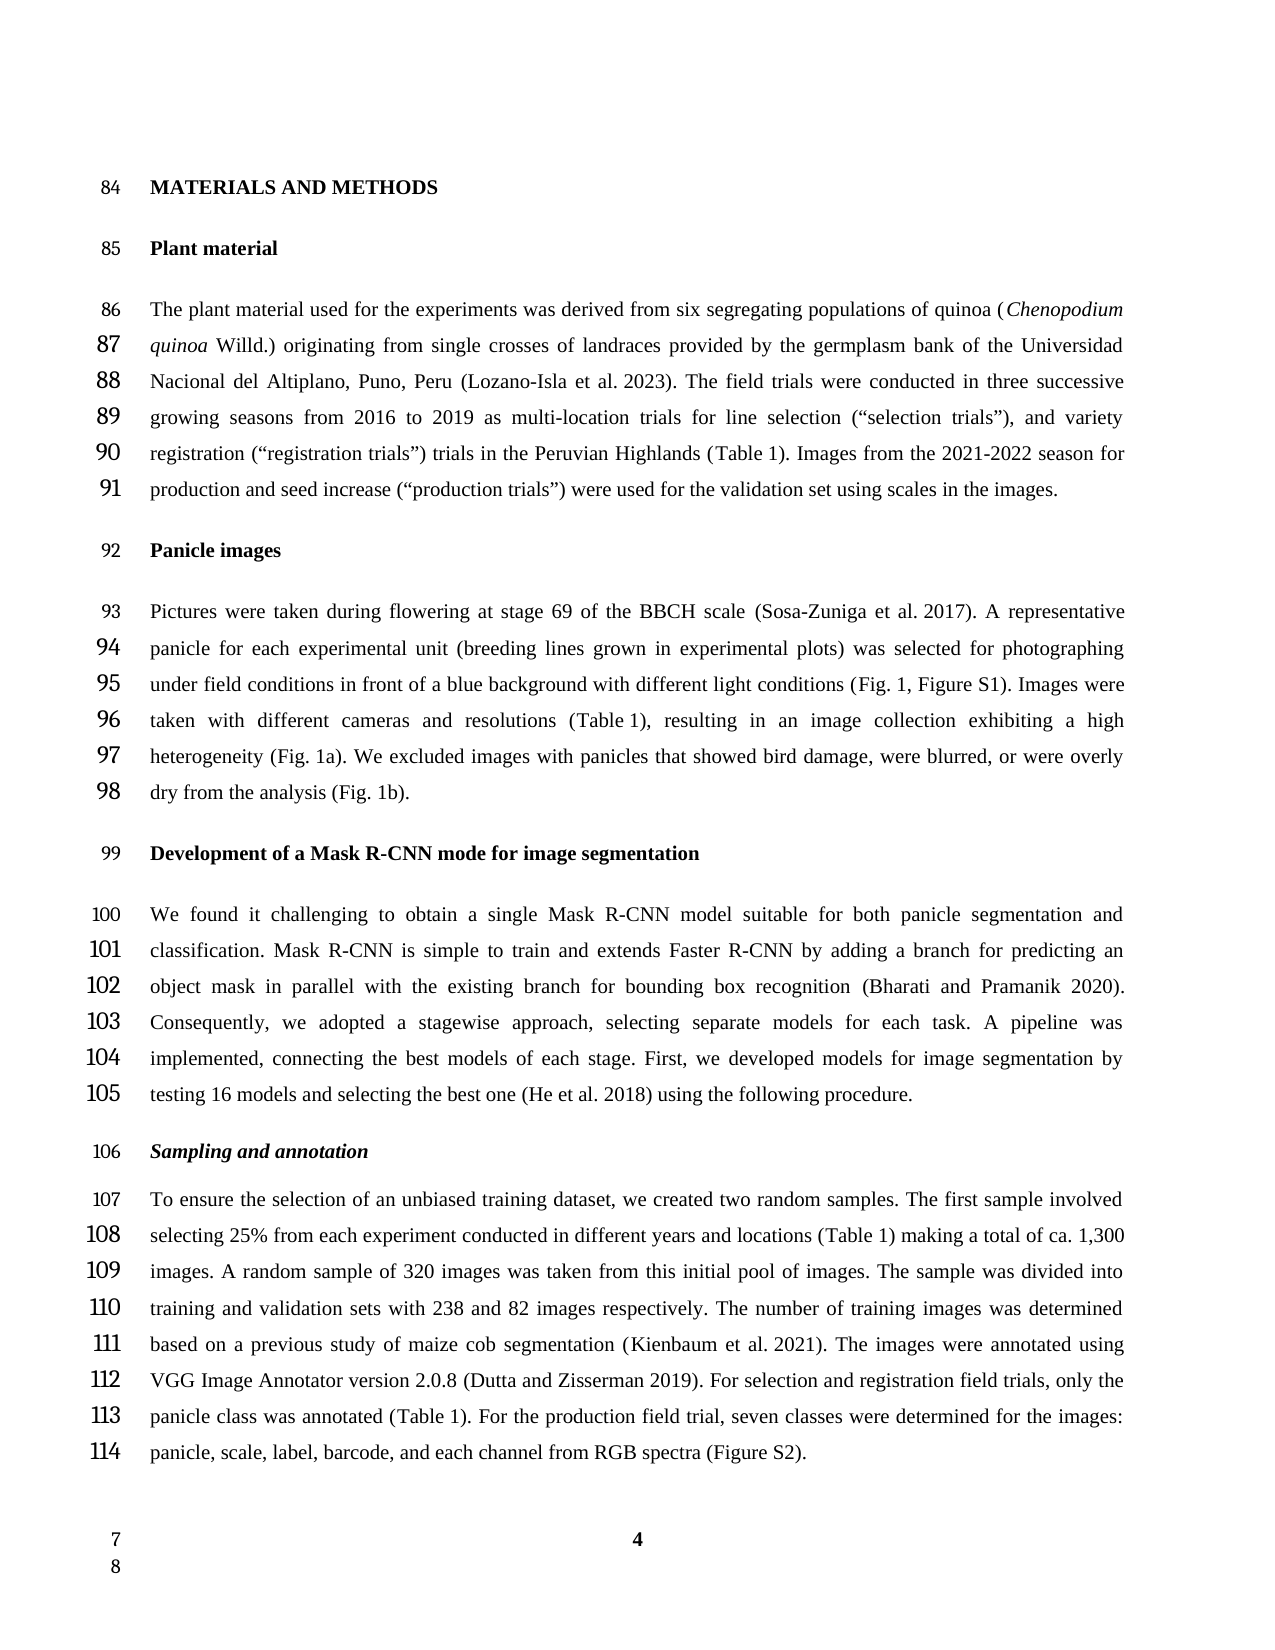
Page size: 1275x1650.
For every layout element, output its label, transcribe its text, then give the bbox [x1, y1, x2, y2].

text We found it challenging to obtain a single Mask R-CNN model suitable for both panicle segmentation and classification. Mask R-CNN is simple to train and extends Faster R-CNN by adding a branch for predicting an object mask in parallel with the existing branch for bounding box recognition (Bharati and Pramanik 2020). Consequently, we adopted a stagewise approach, selecting separate models for each task. A pipeline was implemented, connecting the best models of each stage. First, we developed models for image segmentation by testing 16 models and selecting the best one (He et al. 2018) using the following procedure. [150, 902, 1125, 1106]
subtitle Panicle images [150, 538, 1125, 562]
subtitle Sampling and annotation [150, 1139, 1125, 1163]
subtitle Plant material [150, 236, 1125, 260]
subtitle Development of a Mask R-CNN mode for image segmentation [150, 841, 1125, 865]
text The plant material used for the experiments was derived from six segregating populations of quinoa (Chenopodium quinoa Willd.) originating from single crosses of landraces provided by the germplasm bank of the Universidad Nacional del Altiplano, Puno, Peru (Lozano-Isla et al. 2023). The field trials were conducted in three successive growing seasons from 2016 to 2019 as multi-location trials for line selection (“selection trials”), and variety registration (“registration trials”) trials in the Peruvian Highlands (Table 1). Images from the 2021-2022 season for production and seed increase (“production trials”) were used for the validation set using scales in the images. [150, 297, 1125, 501]
subtitle MATERIALS AND METHODS [150, 175, 1125, 199]
text To ensure the selection of an unbiased training dataset, we created two random samples. The first sample involved selecting 25% from each experiment conducted in different years and locations (Table 1) making a total of ca. 1,300 images. A random sample of 320 images was taken from this initial pool of images. The sample was divided into training and validation sets with 238 and 82 images respectively. The number of training images was determined based on a previous study of maize cob segmentation (Kienbaum et al. 2021). The images were annotated using VGG Image Annotator version 2.0.8 (Dutta and Zisserman 2019). For selection and registration field trials, only the panicle class was annotated (Table 1). For the production field trial, seven classes were determined for the images: panicle, scale, label, barcode, and each channel from RGB spectra (Figure S2). [150, 1187, 1125, 1464]
text Pictures were taken during flowering at stage 69 of the BBCH scale (Sosa-Zuniga et al. 2017). A representative panicle for each experimental unit (breeding lines grown in experimental plots) was selected for photographing under field conditions in front of a blue background with different light conditions (Fig. 1, Figure S1). Images were taken with different cameras and resolutions (Table 1), resulting in an image collection exhibiting a high heterogeneity (Fig. 1a). We excluded images with panicles that showed bird damage, were blurred, or were overly dry from the analysis (Fig. 1b). [150, 599, 1125, 804]
